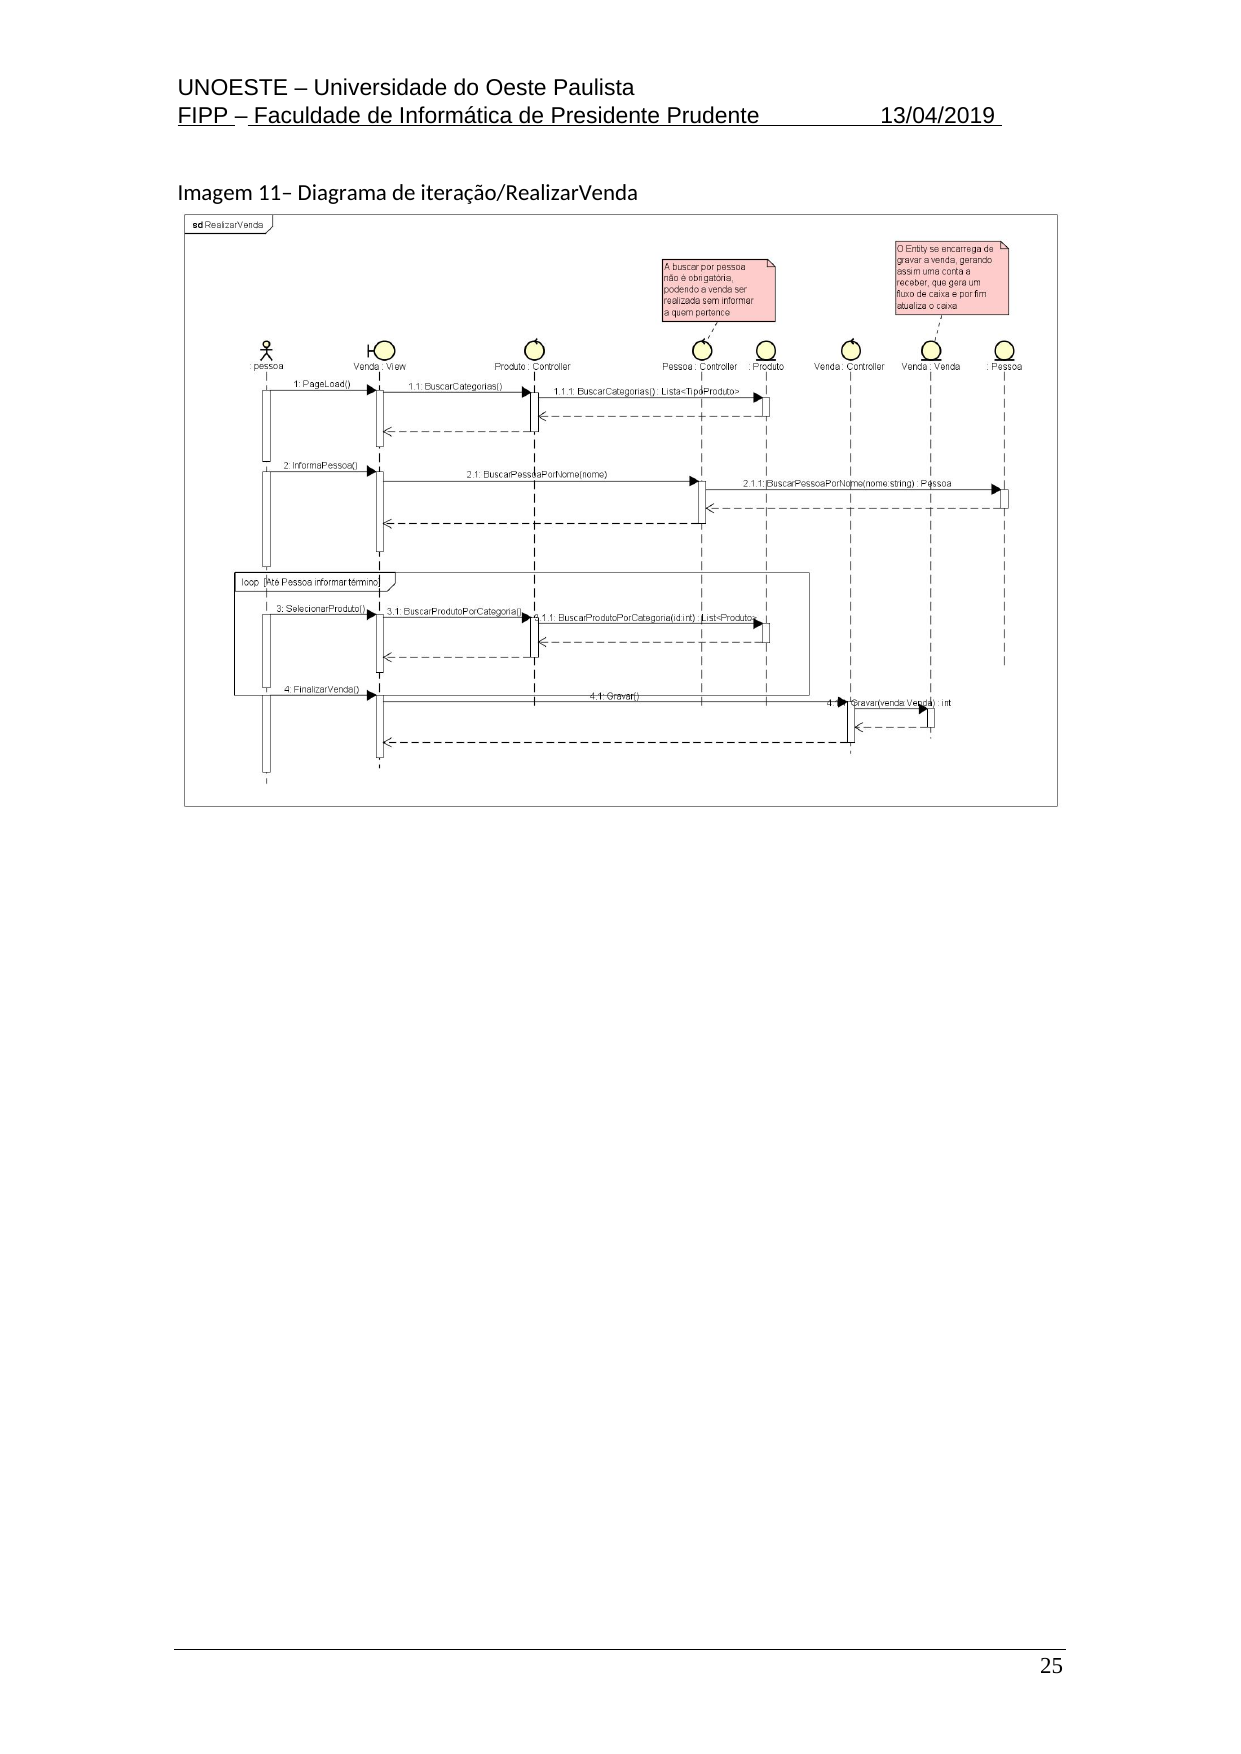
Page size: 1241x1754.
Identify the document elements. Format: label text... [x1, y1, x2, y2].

text Imagem 11– Diagrama de iteração/RealizarVenda [177, 178, 1063, 206]
picture [177, 208, 1063, 813]
